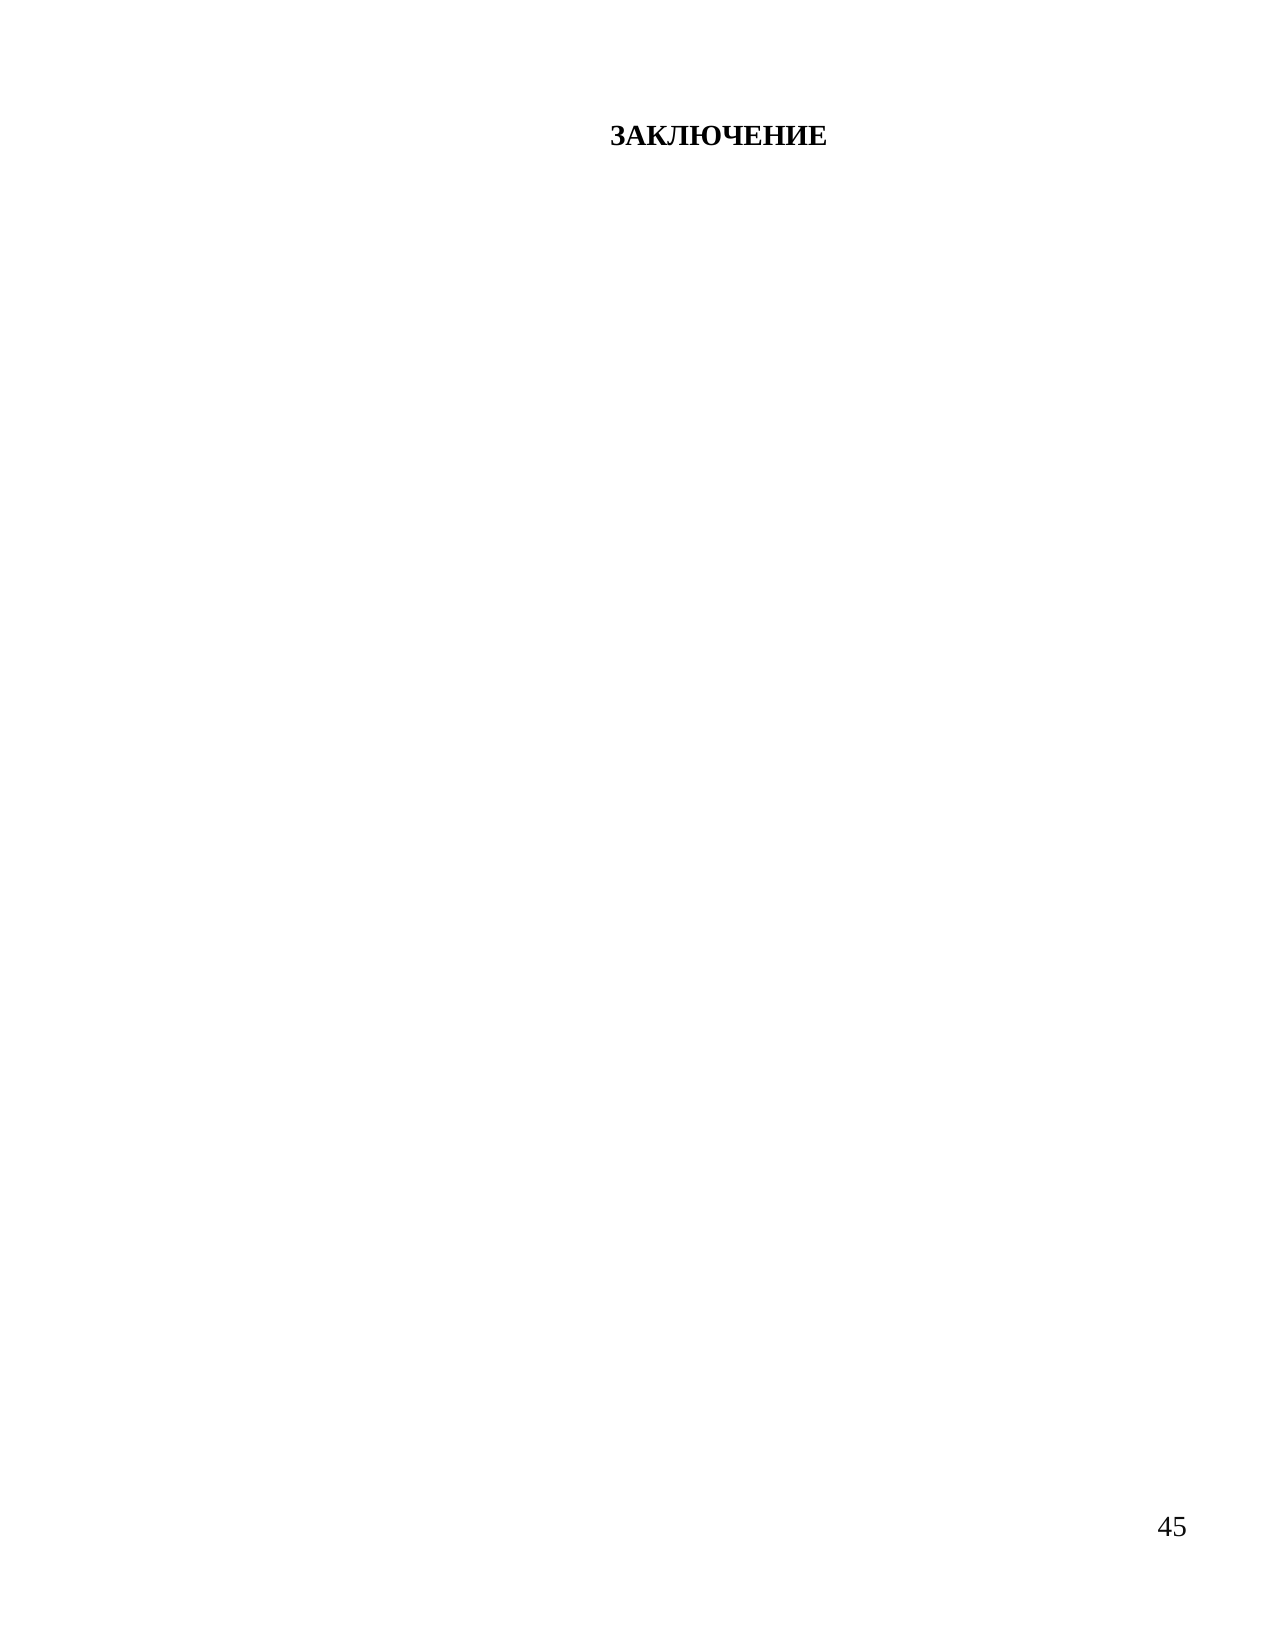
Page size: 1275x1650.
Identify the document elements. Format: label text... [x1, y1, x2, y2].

subtitle Заключение [177, 118, 1186, 152]
